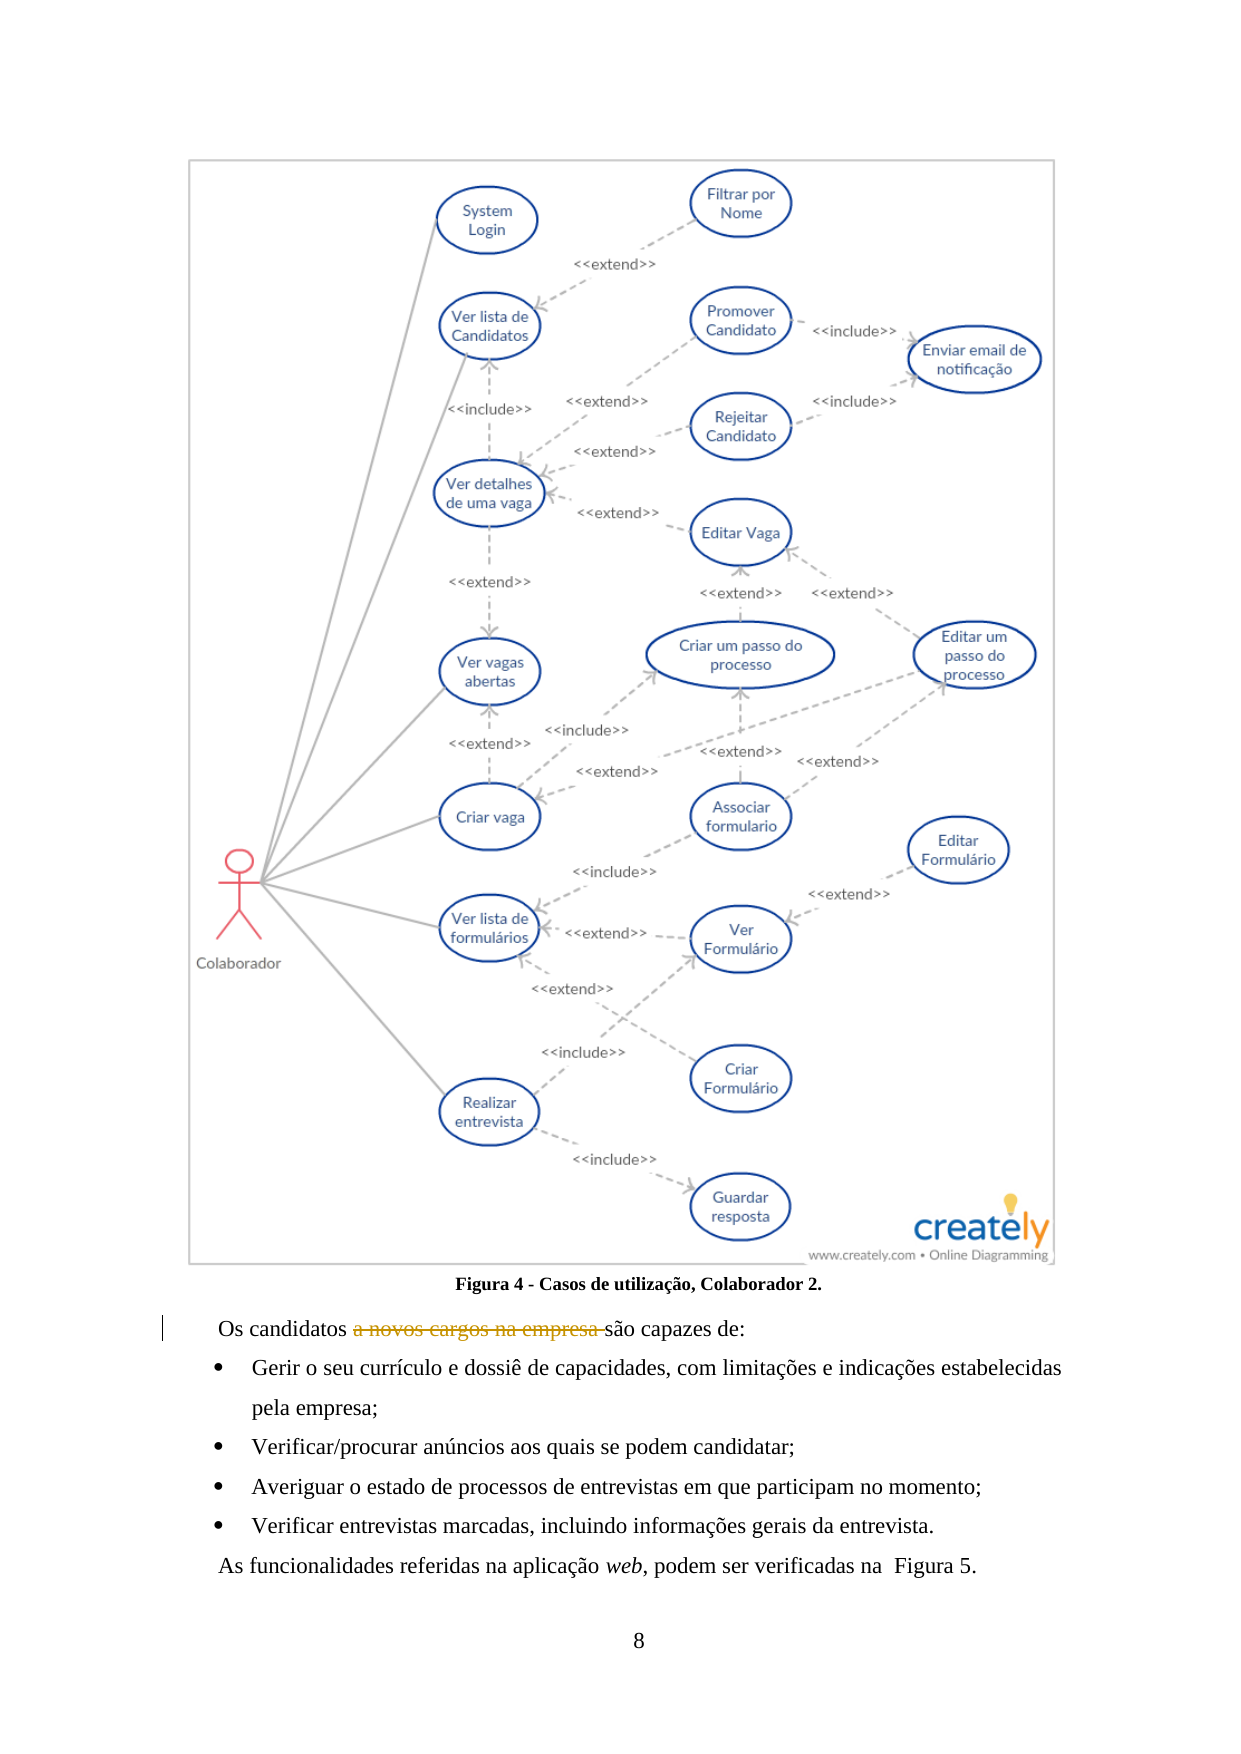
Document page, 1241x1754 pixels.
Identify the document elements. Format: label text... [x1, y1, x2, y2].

text Figura 4 - Casos de utilização, Colaborador 2. [177, 1273, 1063, 1294]
list Averiguar o estado de processos de entrevistas em que participam no momento; [214, 1473, 1063, 1499]
text As funcionalidades referidas na aplicação web, podem ser verificadas na Figura 5. [177, 1552, 1063, 1578]
list Gerir o seu currículo e dossiê de capacidades, com limitações e indicações estabelecidas pela empresa; [214, 1354, 1063, 1420]
text Os candidatos são capazes de: [177, 1315, 1063, 1341]
list Verificar entrevistas marcadas, incluindo informações gerais da entrevista. [214, 1512, 1063, 1539]
list Verificar/procurar anúncios aos quais se podem candidatar; [214, 1433, 1063, 1460]
picture [177, 147, 1063, 1273]
